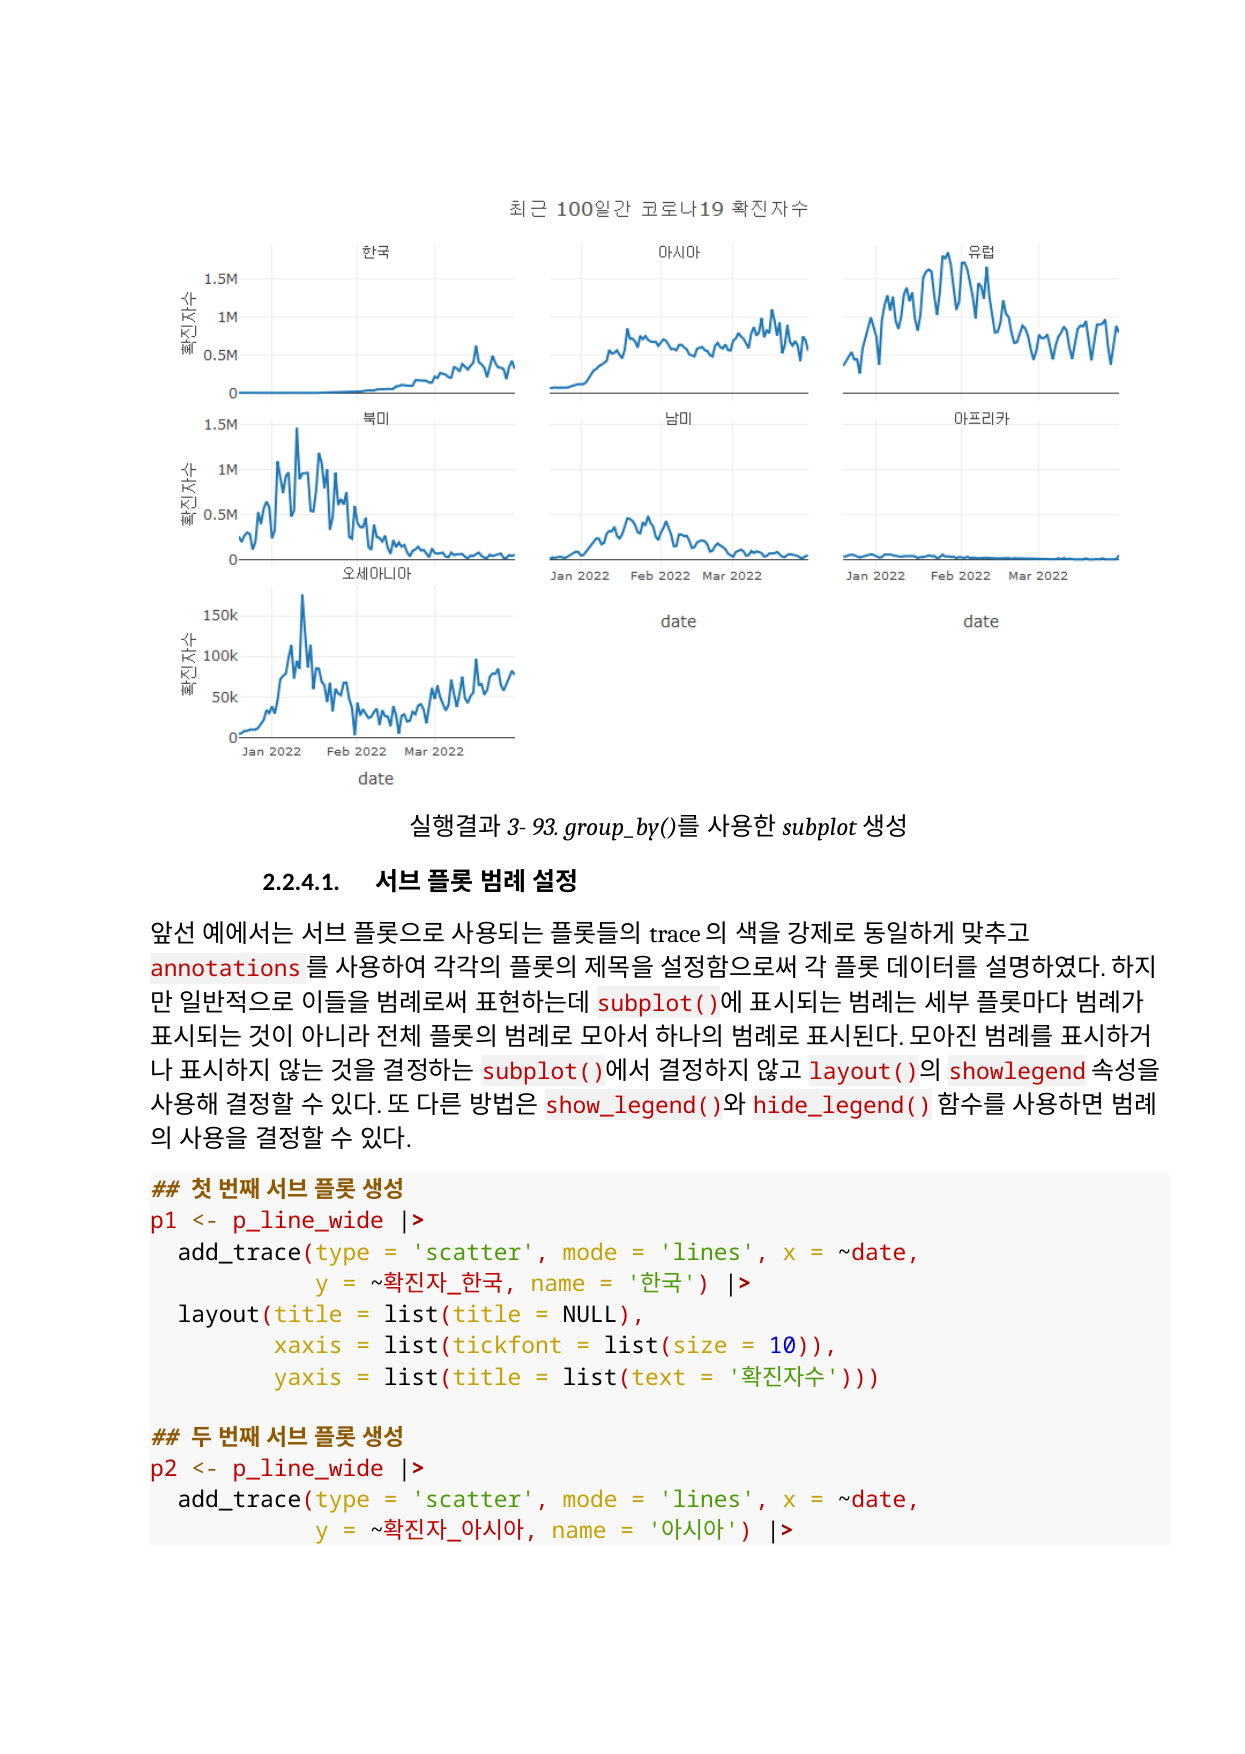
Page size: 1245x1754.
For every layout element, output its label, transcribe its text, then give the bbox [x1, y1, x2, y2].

text 앞선 예에서는 서브 플롯으로 사용되는 플롯들의 trace의 색을 강제로 동일하게 맞추고 annotations를 사용하여 각각의 플롯의 제목을 설정함으로써 각 플롯 데이터를 설명하였다. 하지만 일반적으로 이들을 범례로써 표현하는데 subplot()에 표시되는 범례는 세부 플롯마다 범례가 표시되는 것이 아니라 전체 플롯의 범례로 모아서 하나의 범례로 표시된다. 모아진 범례를 표시하거나 표시하지 않는 것을 결정하는 subplot()에서 결정하지 않고 layout()의 showlegend 속성을 사용해 결정할 수 있다. 또 다른 방법은 show_legend()와 hide_legend() 함수를 사용하면 범례의 사용을 결정할 수 있다. [150, 916, 1170, 1154]
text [150, 1173, 1170, 1546]
subtitle 서브 플롯 범례 설정 [262, 863, 1170, 897]
text 실행결과 3- . group_by()를 사용한 subplot 생성 [150, 808, 1170, 842]
picture [172, 187, 1148, 788]
